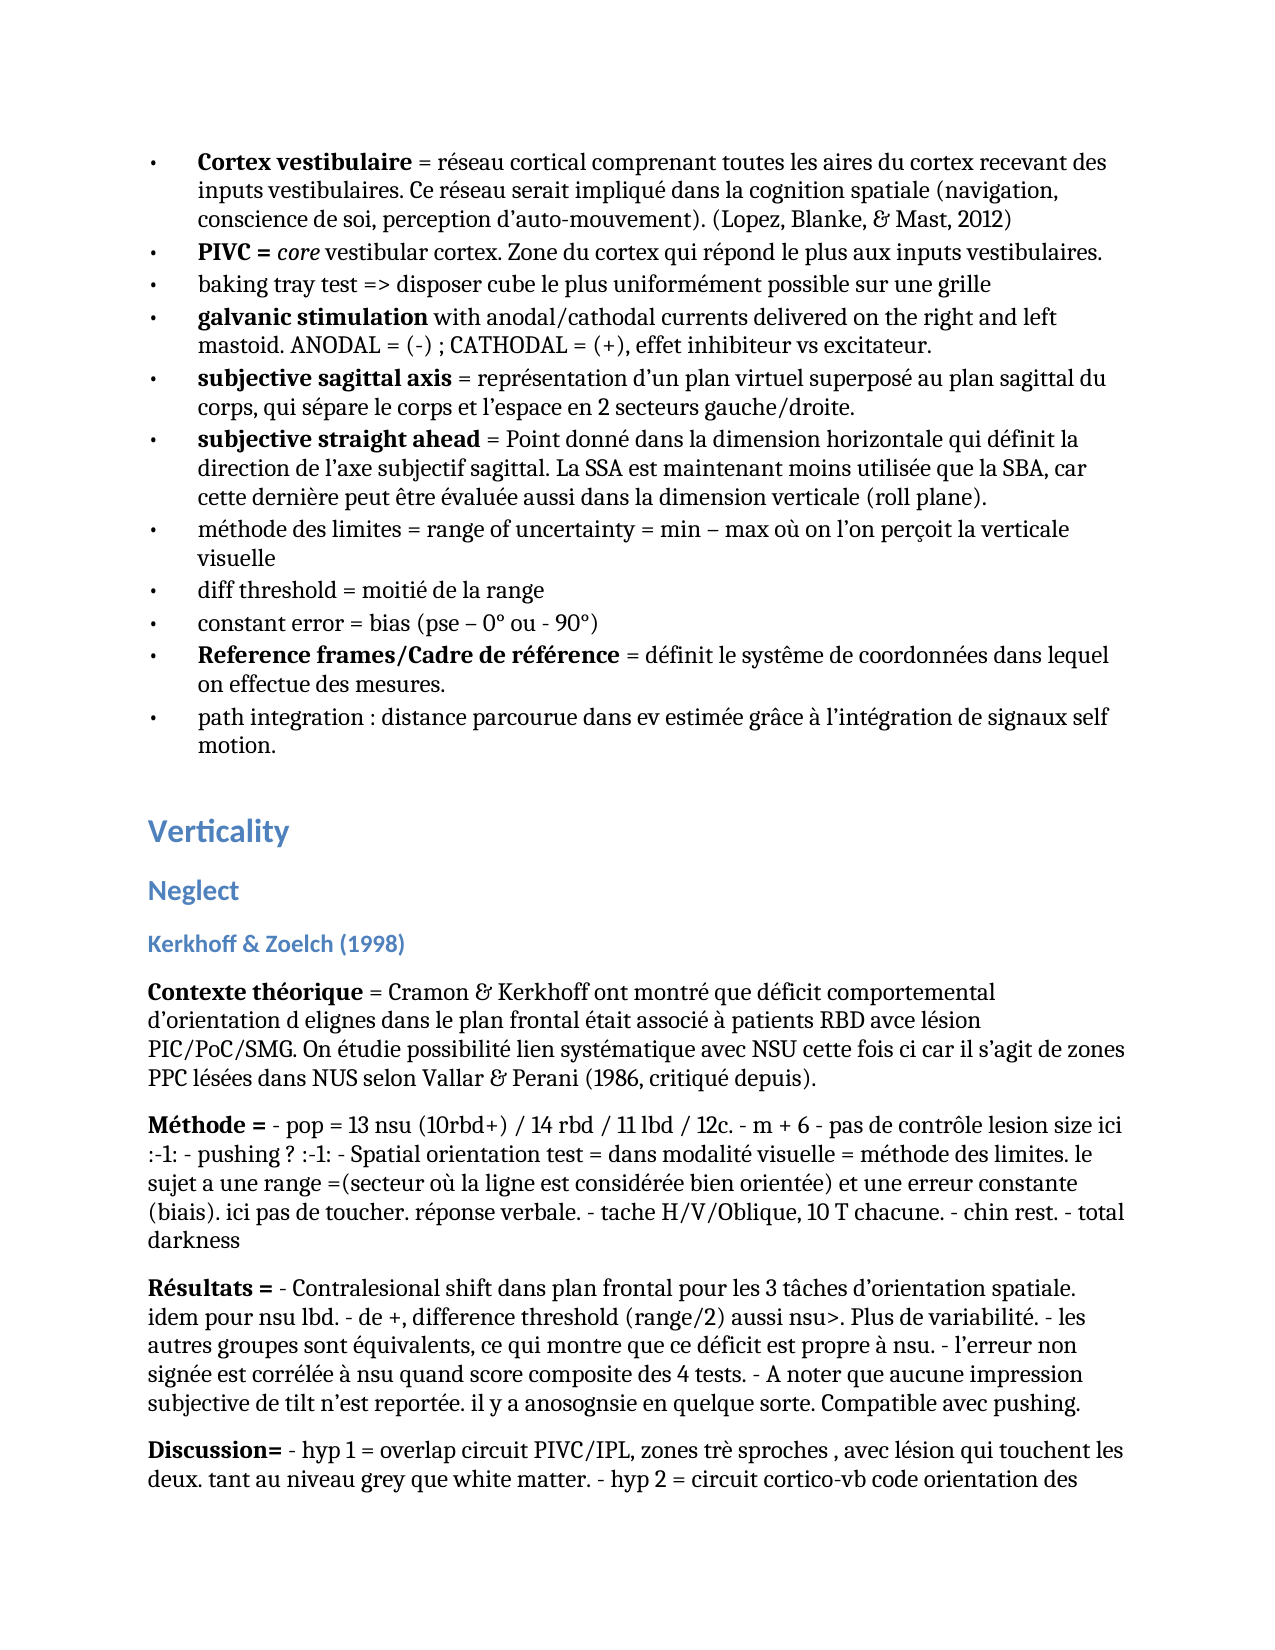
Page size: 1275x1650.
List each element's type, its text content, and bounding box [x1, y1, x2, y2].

list Cortex vestibulaire = réseau cortical comprenant toutes les aires du cortex recevant des inputs vestibulaires. Ce réseau serait impliqué dans la cognition spatiale (navigation, conscience de soi, perception d’auto-mouvement). (Lopez, Blanke, & Mast, 2012) [148, 148, 1127, 234]
text Résultats = - Contralesional shift dans plan frontal pour les 3 tâches d’orientation spatiale. idem pour nsu lbd. - de +, difference threshold (range/2) aussi nsu>. Plus de variabilité. - les autres groupes sont équivalents, ce qui montre que ce déficit est propre à nsu. - l’erreur non signée est corrélée à nsu quand score composite des 4 tests. - A noter que aucune impression subjective de tilt n’est reportée. il y a anosognsie en quelque sorte. Compatible avec pushing. [148, 1274, 1127, 1417]
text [148, 1436, 1127, 1494]
subtitle Verticality [148, 810, 1127, 851]
list subjective sagittal axis = représentation d’un plan virtuel superposé au plan sagittal du corps, qui sépare le corps et l’espace en 2 secteurs gauche/droite. [148, 364, 1127, 421]
list méthode des limites = range of uncertainty = min – max où on l’on perçoit la verticale visuelle [148, 515, 1127, 573]
list Reference frames/Cadre de référence = définit le systême de coordonnées dans lequel on effectue des mesures. [148, 641, 1127, 699]
text Méthode = - pop = 13 nsu (10rbd+) / 14 rbd / 11 lbd / 12c. - m + 6 - pas de contrôle lesion size ici :-1: - pushing ? :-1: - Spatial orientation test = dans modalité visuelle = méthode des limites. le sujet a une range =(secteur où la ligne est considérée bien orientée) et une erreur constante (biais). ici pas de toucher. réponse verbale. - tache H/V/Oblique, 10 T chacune. - chin rest. - total darkness [148, 1111, 1127, 1255]
list diff threshold = moitié de la range [148, 576, 1127, 605]
list path integration : distance parcourue dans ev estimée grâce à l’intégration de signaux self motion. [148, 703, 1127, 760]
list constant error = bias (pse – 0° ou - 90°) [148, 609, 1127, 638]
subtitle Neglect [148, 872, 1127, 907]
list baking tray test => disposer cube le plus uniformément possible sur une grille [148, 270, 1127, 299]
text Contexte théorique = Cramon & Kerkhoff ont montré que déficit comportemental d’orientation d elignes dans le plan frontal était associé à patients RBD avce lésion PIC/PoC/SMG. On étudie possibilité lien systématique avec NSU cette fois ci car il s’agit de zones PPC lésées dans NUS selon Vallar & Perani (1986, critiqué depuis). [148, 977, 1127, 1092]
list subjective straight ahead = Point donné dans la dimension horizontale qui définit la direction de l’axe subjectif sagittal. La SSA est maintenant moins utilisée que la SBA, car cette dernière peut être évaluée aussi dans la dimension verticale (roll plane). [148, 425, 1127, 511]
list galvanic stimulation with anodal/cathodal currents delivered on the right and left mastoid. ANODAL = (-) ; CATHODAL = (+), effet inhibiteur vs excitateur. [148, 303, 1127, 360]
subtitle Kerkhoff & Zoelch (1998) [148, 928, 1127, 959]
list PIVC = core vestibular cortex. Zone du cortex qui répond le plus aux inputs vestibulaires. [148, 238, 1127, 266]
